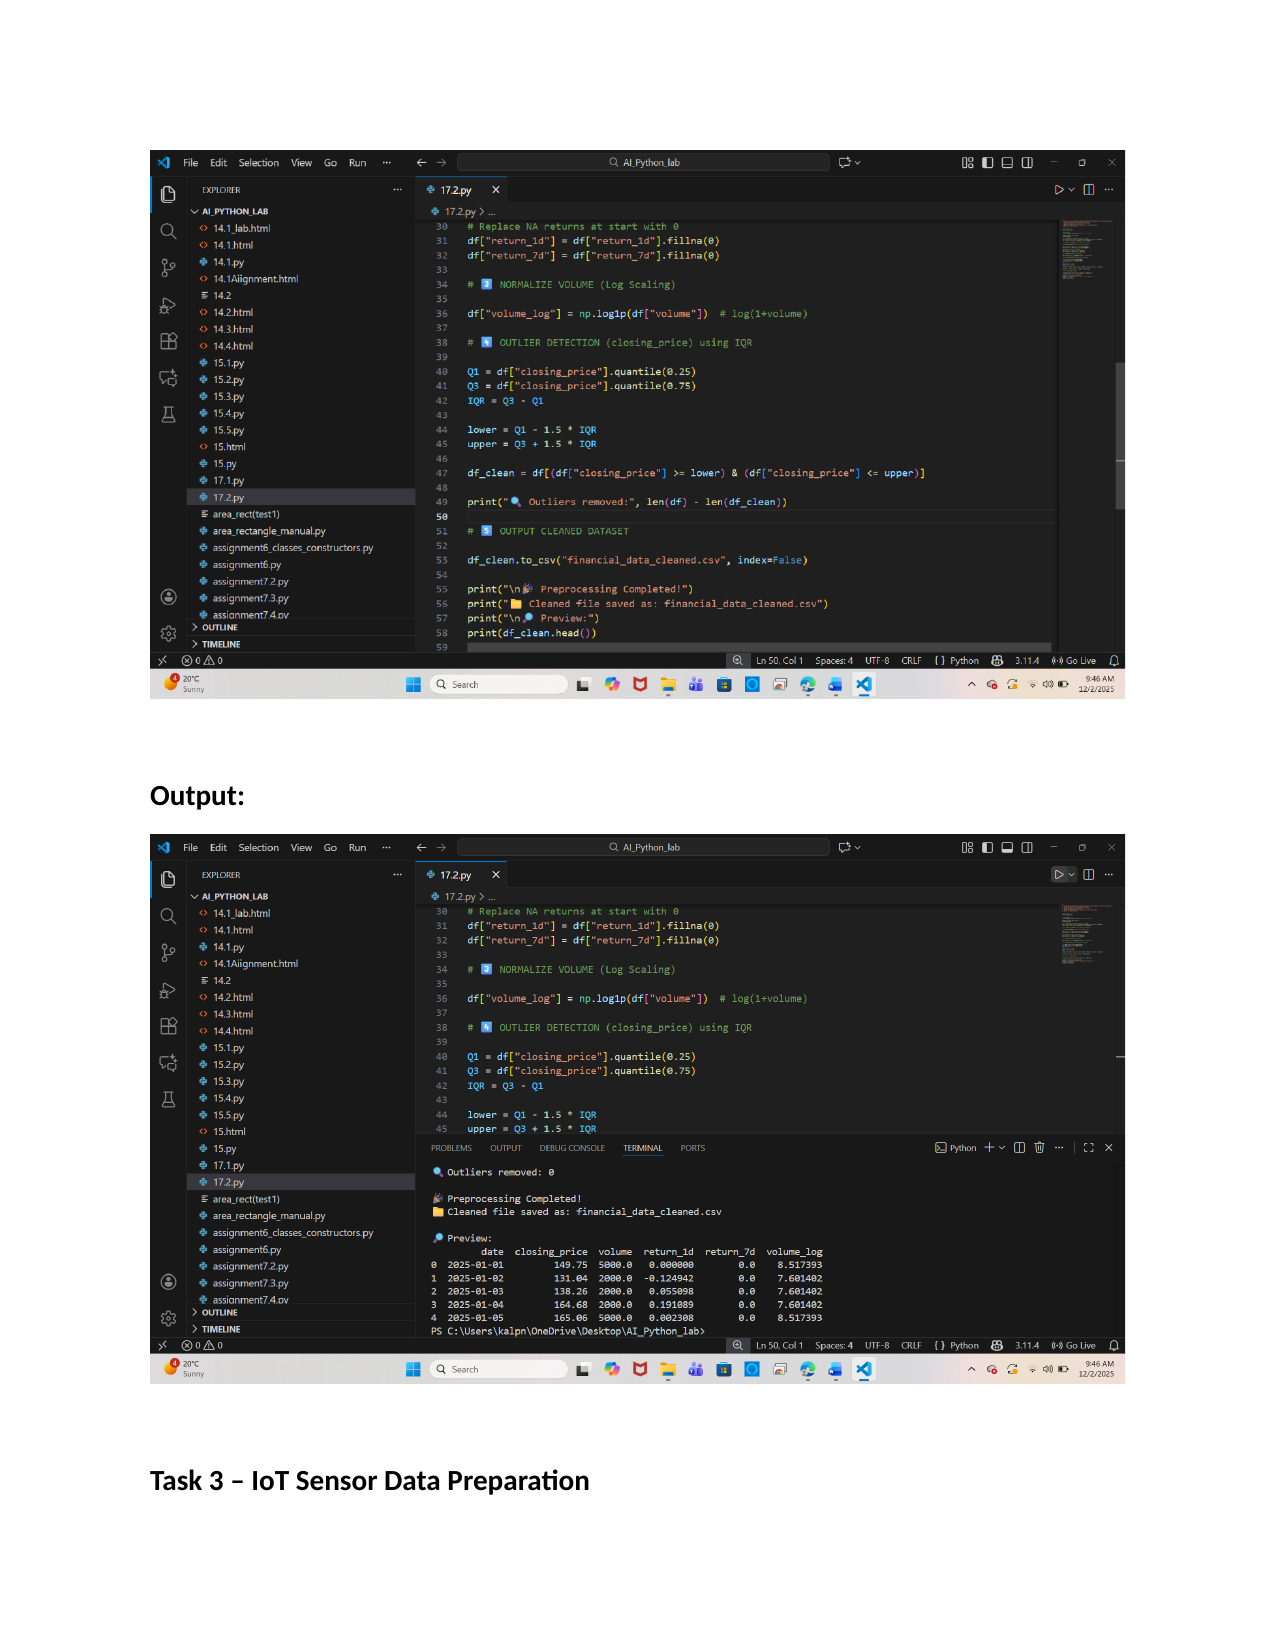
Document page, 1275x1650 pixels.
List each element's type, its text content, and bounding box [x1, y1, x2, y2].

text Output: [150, 777, 1125, 813]
text Task 3 – IoT Sensor Data Preparation [150, 1462, 1125, 1498]
picture [150, 150, 1125, 699]
picture [150, 834, 1125, 1384]
